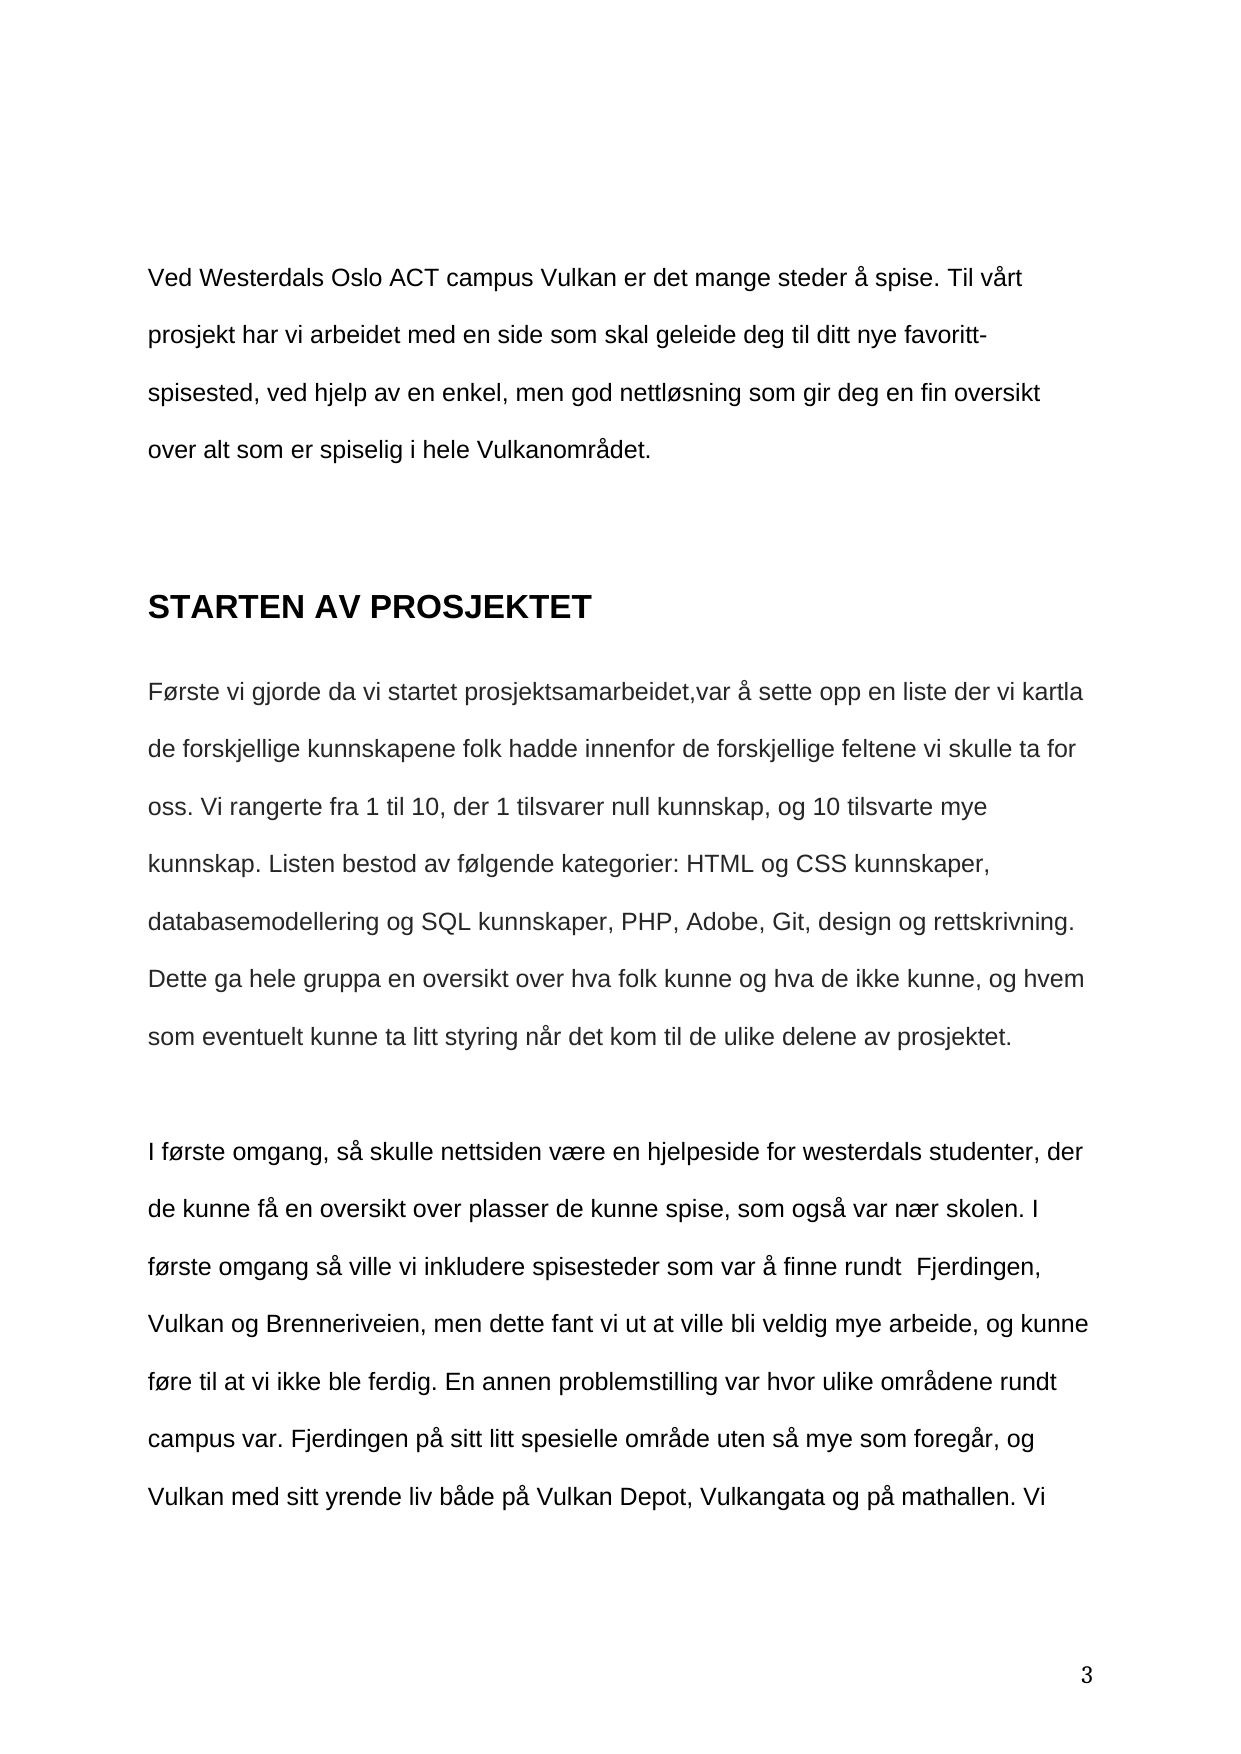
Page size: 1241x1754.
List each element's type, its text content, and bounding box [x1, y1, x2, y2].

text Første vi gjorde da vi startet prosjektsamarbeidet,var å sette opp en liste der vi kartla de forskjellige kunnskapene folk hadde innenfor de forskjellige feltene vi skulle ta for oss. Vi rangerte fra 1 til 10, der 1 tilsvarer null kunnskap, og 10 tilsvarte mye kunnskap. Listen bestod av følgende kategorier: HTML og CSS kunnskaper, databasemodellering og SQL kunnskaper, PHP, Adobe, Git, design og rettskrivning. Dette ga hele gruppa en oversikt over hva folk kunne og hva de ikke kunne, og hvem som eventuelt kunne ta litt styring når det kom til de ulike delene av prosjektet. [148, 677, 1093, 1051]
subtitle STARTEN AV PROSJEKTET [148, 588, 1093, 626]
text Ved Westerdals Oslo ACT campus Vulkan er det mange steder å spise. Til vårt prosjekt har vi arbeidet med en side som skal geleide deg til ditt nye favoritt-spisested, ved hjelp av en enkel, men god nettløsning som gir deg en fin oversikt over alt som er spiselig i hele Vulkanområdet. [148, 263, 1093, 464]
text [148, 1137, 1093, 1511]
